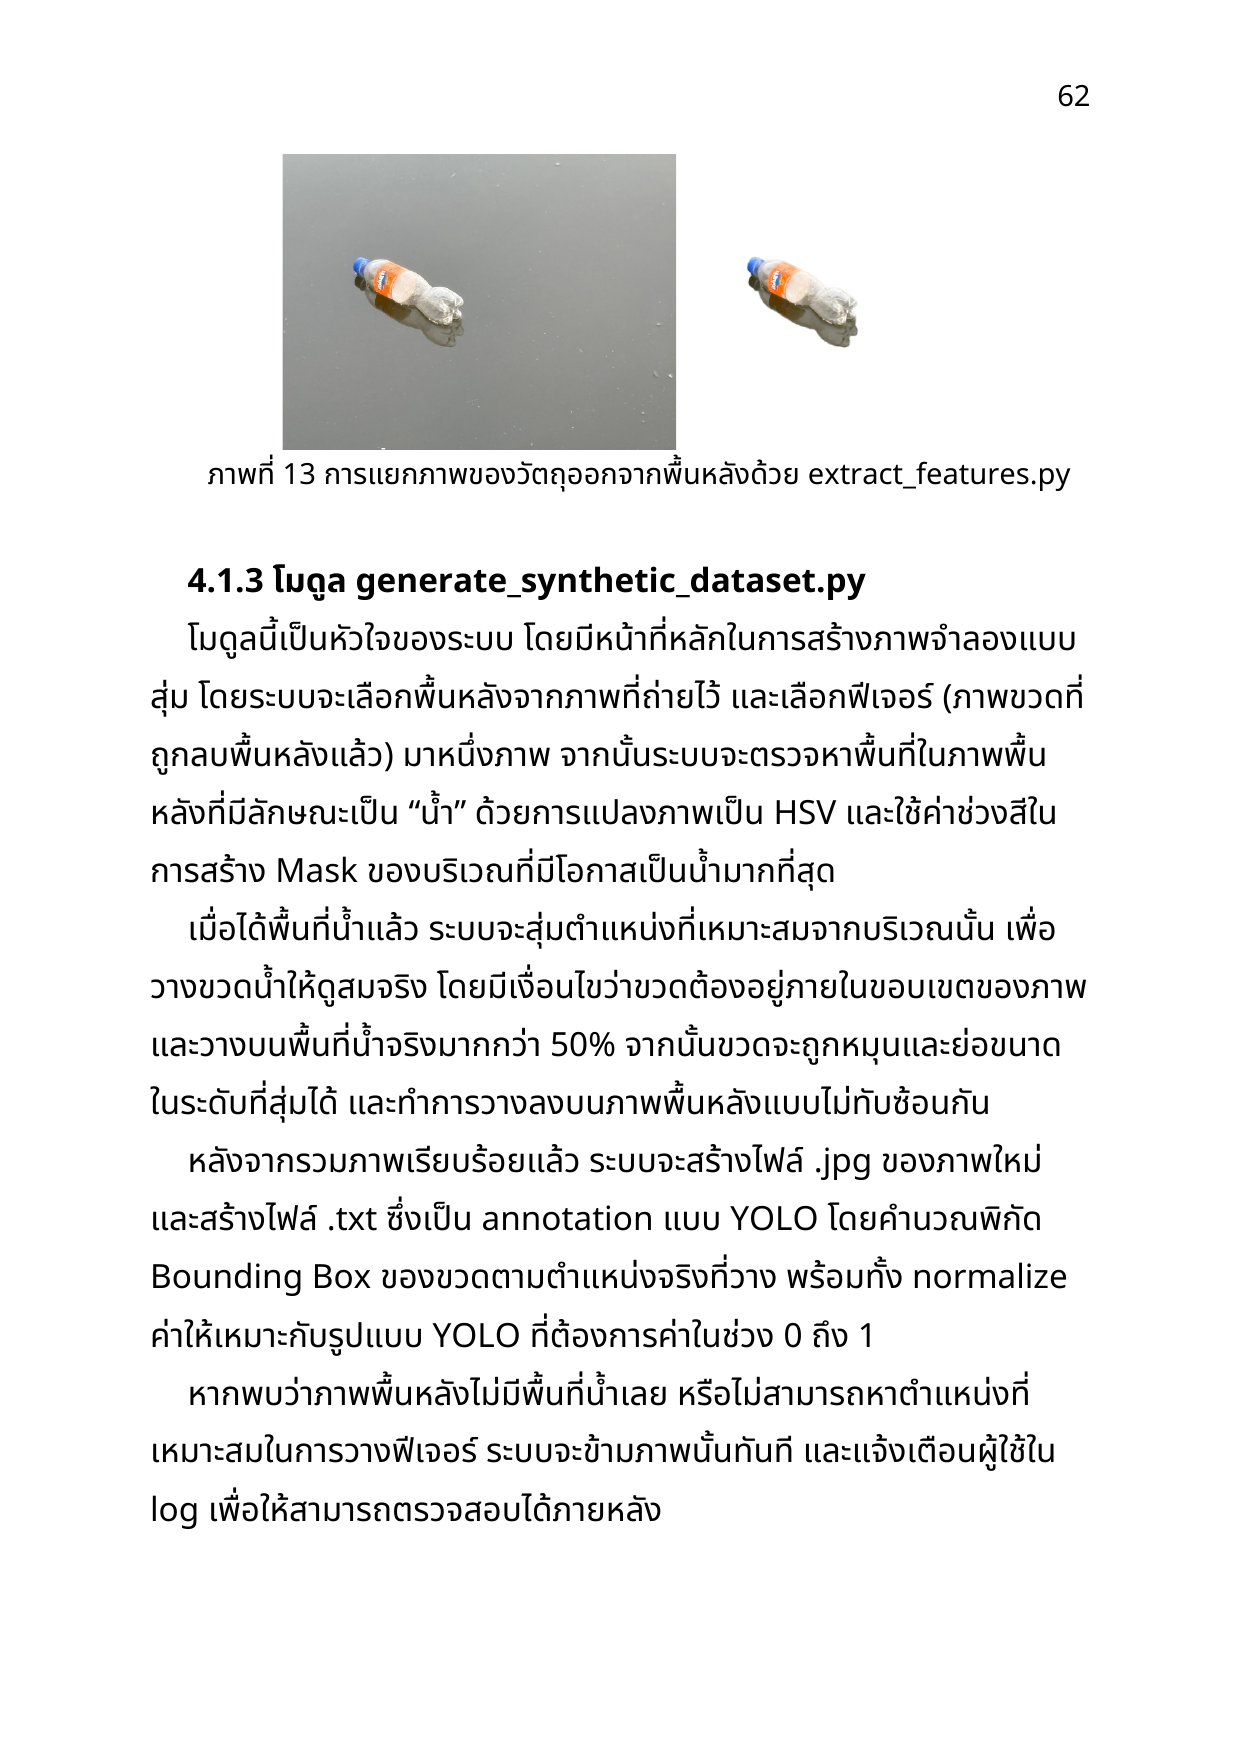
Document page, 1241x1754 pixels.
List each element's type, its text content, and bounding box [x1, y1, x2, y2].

list เมื่อได้พื้นที่น้ำแล้ว ระบบจะสุ่มตำแหน่งที่เหมาะสมจากบริเวณนั้น เพื่อวางขวดน้ำให้ดูสมจริง โดยมีเงื่อนไขว่าขวดต้องอยู่ภายในขอบเขตของภาพและวางบนพื้นที่น้ำจริงมากกว่า 50% จากนั้นขวดจะถูกหมุนและย่อขนาดในระดับที่สุ่มได้ และทำการวางลงบนภาพพื้นหลังแบบไม่ทับซ้อนกัน [150, 905, 1090, 1129]
list ภาพที่ 13 การแยกภาพของวัตถุออกจากพื้นหลังด้วย extract_features.py [150, 453, 1090, 498]
list โมดูลนี้เป็นหัวใจของระบบ โดยมีหน้าที่หลักในการสร้างภาพจำลองแบบสุ่ม โดยระบบจะเลือกพื้นหลังจากภาพที่ถ่ายไว้ และเลือกฟีเจอร์ (ภาพขวดที่ถูกลบพื้นหลังแล้ว) มาหนึ่งภาพ จากนั้นระบบจะตรวจหาพื้นที่ในภาพพื้นหลังที่มีลักษณะเป็น “น้ำ” ด้วยการแปลงภาพเป็น HSV และใช้ค่าช่วงสีในการสร้าง Mask ของบริเวณที่มีโอกาสเป็นน้ำมากที่สุด [150, 615, 1090, 898]
picture [282, 154, 1070, 450]
list หลังจากรวมภาพเรียบร้อยแล้ว ระบบจะสร้างไฟล์ .jpg ของภาพใหม่ และสร้างไฟล์ .txt ซึ่งเป็น annotation แบบ YOLO โดยคำนวณพิกัด Bounding Box ของขวดตามตำแหน่งจริงที่วาง พร้อมทั้ง normalize ค่าให้เหมาะกับรูปแบบ YOLO ที่ต้องการค่าในช่วง 0 ถึง 1 [150, 1137, 1090, 1362]
list 4.1.3 โมดูล generate_synthetic_dataset.py [150, 557, 1090, 607]
list หากพบว่าภาพพื้นหลังไม่มีพื้นที่น้ำเลย หรือไม่สามารถหาตำแหน่งที่เหมาะสมในการวางฟีเจอร์ ระบบจะข้ามภาพนั้นทันที และแจ้งเตือนผู้ใช้ใน log เพื่อให้สามารถตรวจสอบได้ภายหลัง [150, 1369, 1090, 1536]
